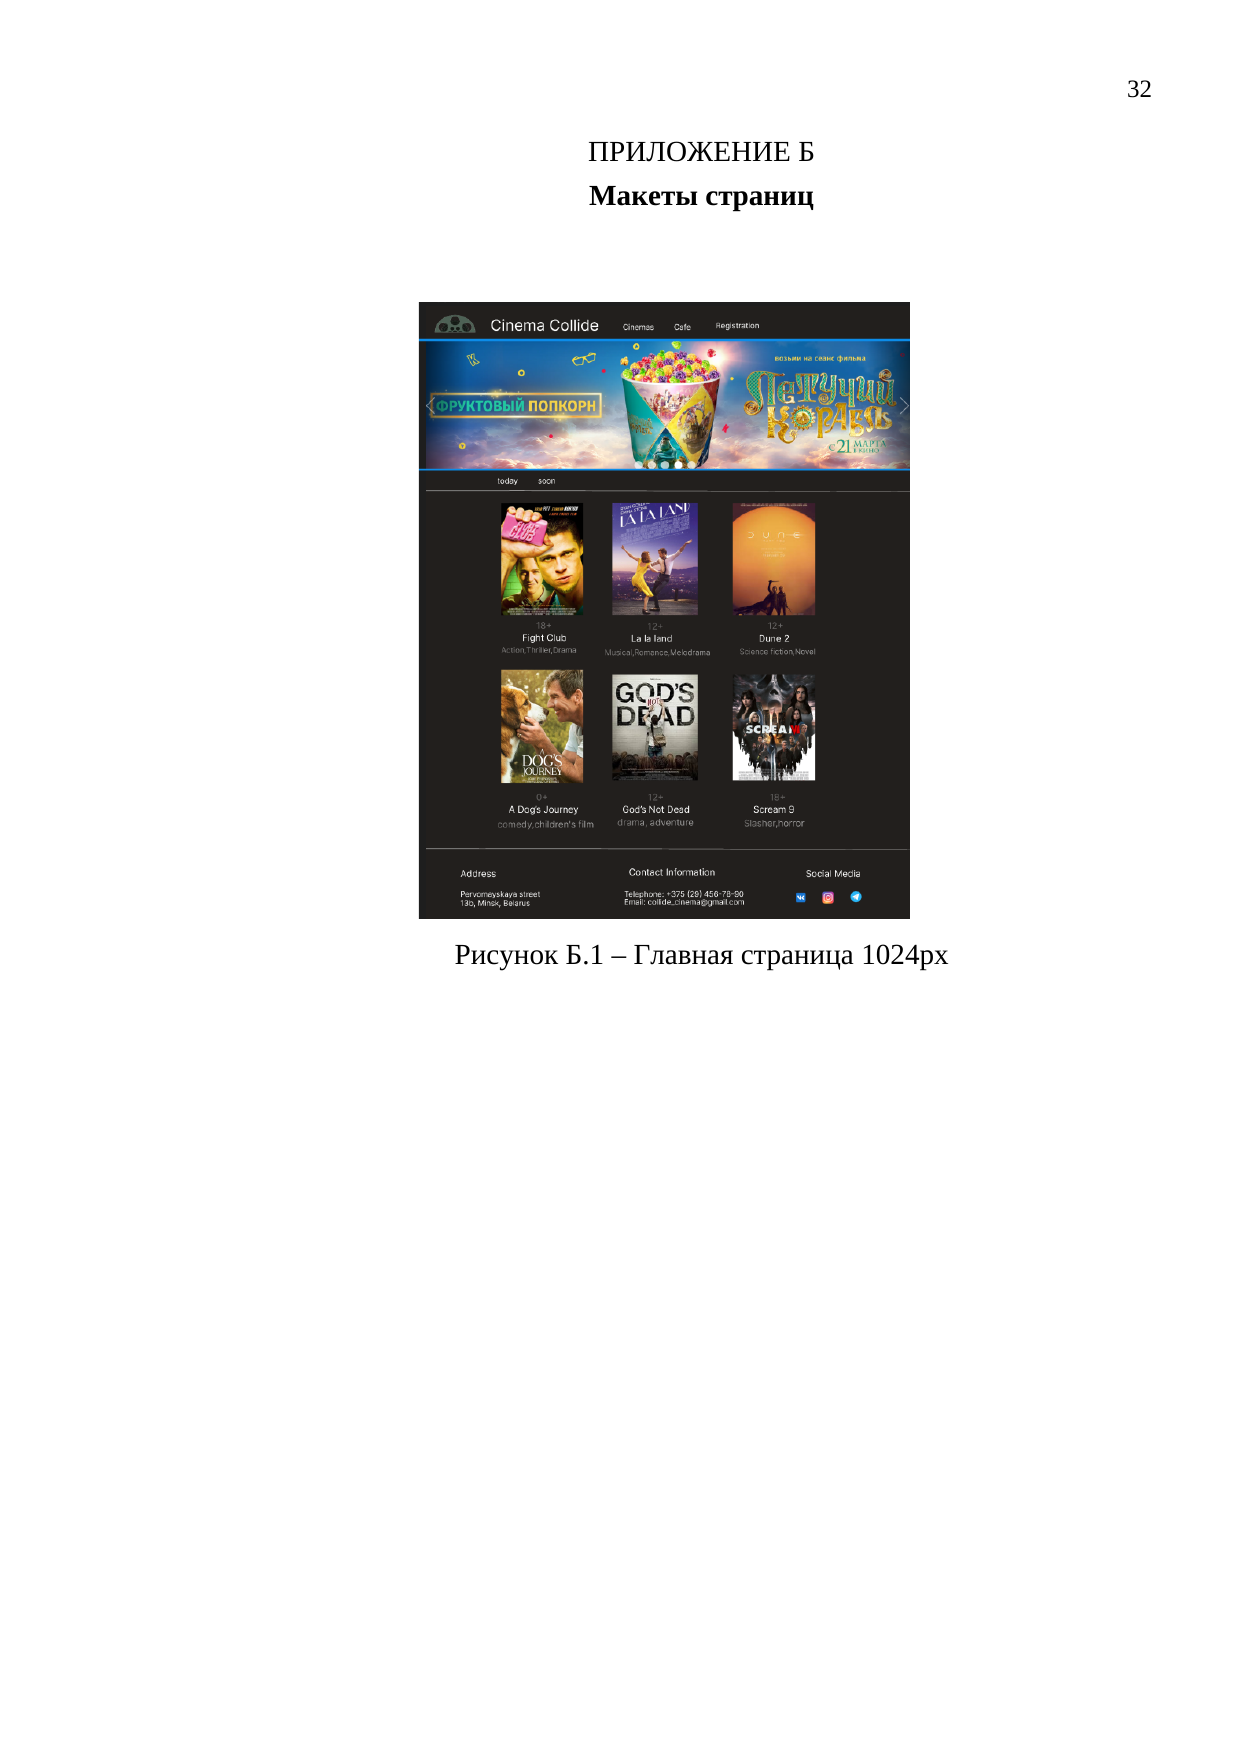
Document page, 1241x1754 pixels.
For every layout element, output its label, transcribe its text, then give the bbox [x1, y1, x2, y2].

subtitle ПРИЛОЖЕНИЕ Б [177, 134, 1152, 167]
text Рисунок Б.1 – Главная страница 1024px [177, 937, 1152, 971]
picture [418, 302, 910, 919]
subtitle Макеты страниц [177, 178, 1152, 212]
